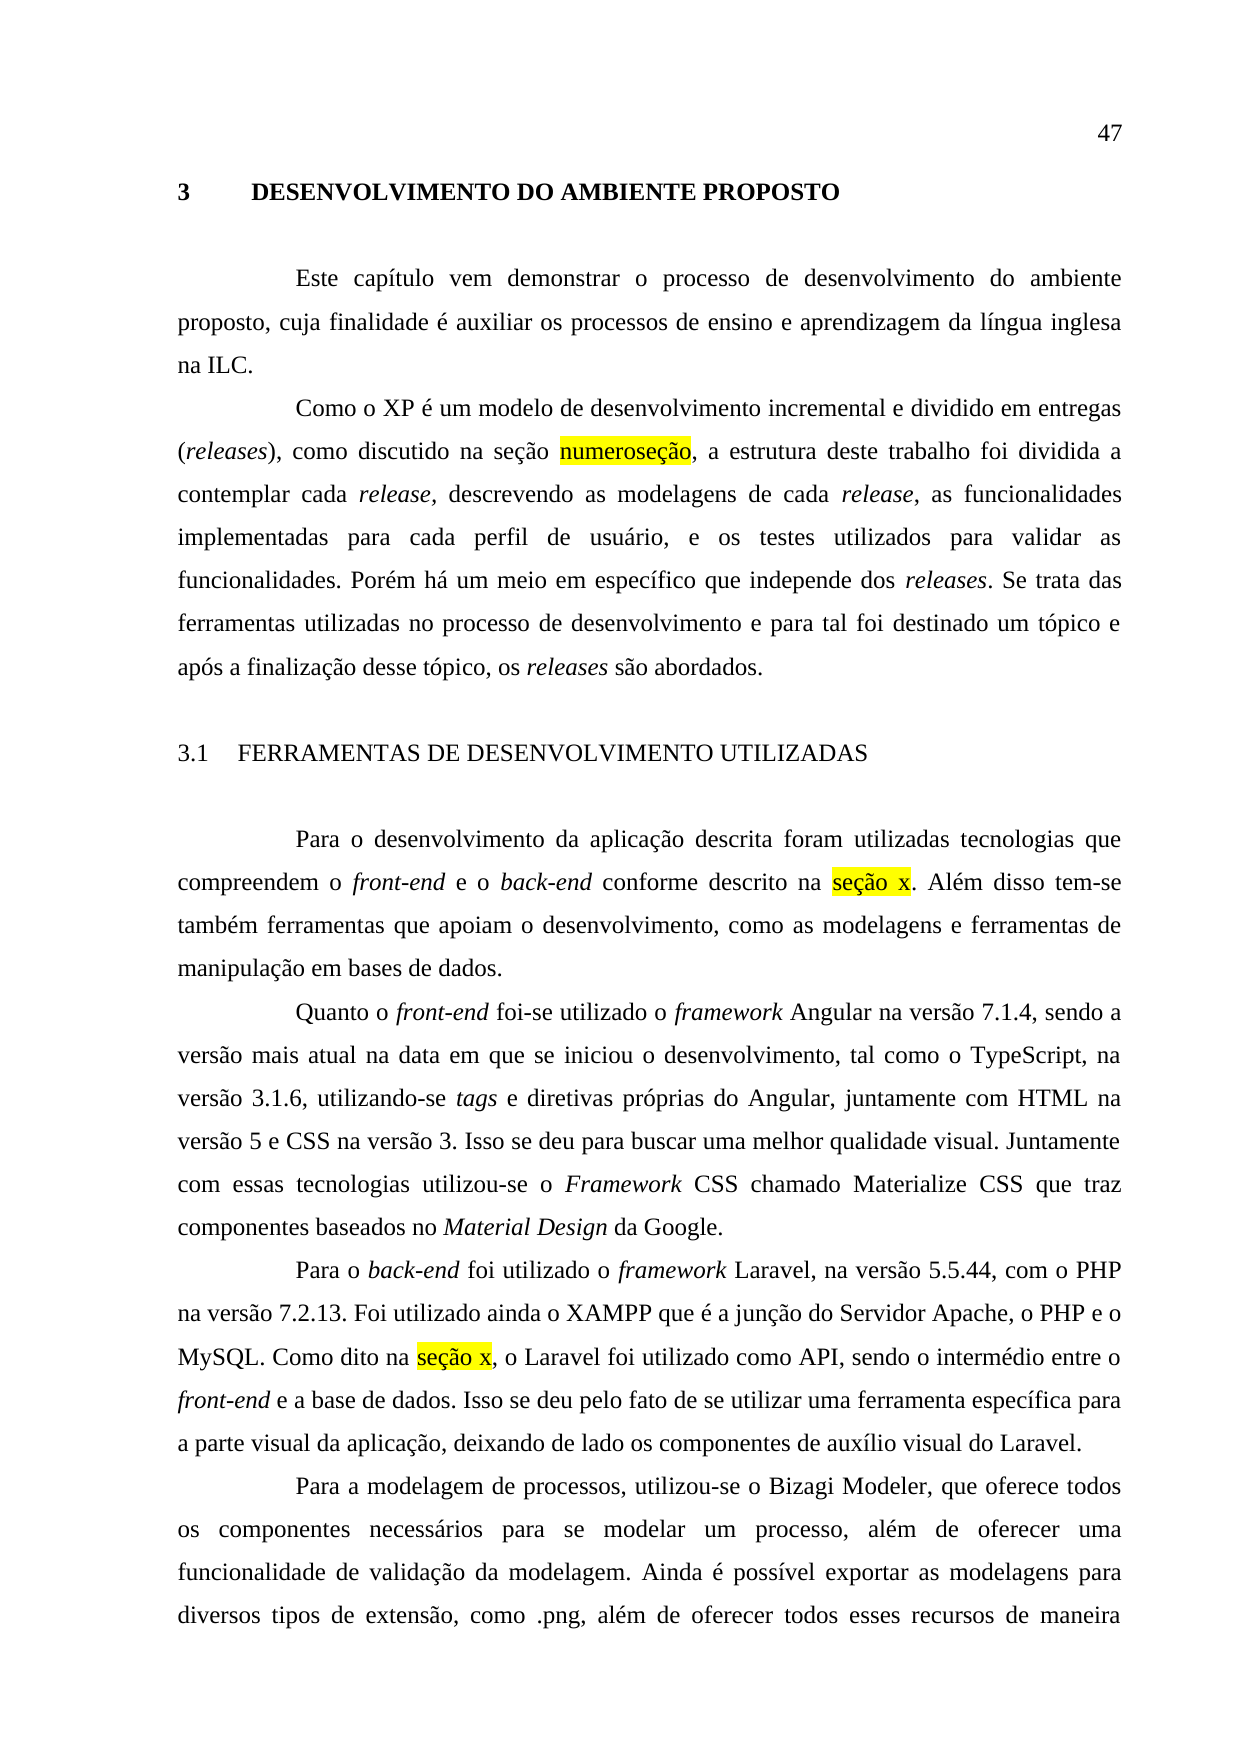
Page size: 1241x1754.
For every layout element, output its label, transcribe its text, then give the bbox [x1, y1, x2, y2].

text Para o desenvolvimento da aplicação descrita foram utilizadas tecnologias que compreendem o front-end e o back-end conforme descrito na seção x. Além disso tem-se também ferramentas que apoiam o desenvolvimento, como as modelagens e ferramentas de manipulação em bases de dados. [177, 824, 1122, 982]
subtitle Ferramentas de desenvolvimento utilizadas [177, 738, 1122, 767]
text Para o back-end foi utilizado o framework Laravel, na versão 5.5.44, com o PHP na versão 7.2.13. Foi utilizado ainda o XAMPP que é a junção do Servidor Apache, o PHP e o MySQL. Como dito na seção x, o Laravel foi utilizado como API, sendo o intermédio entre o front-end e a base de dados. Isso se deu pelo fato de se utilizar uma ferramenta específica para a parte visual da aplicação, deixando de lado os componentes de auxílio visual do Laravel. [177, 1255, 1122, 1457]
text Quanto o front-end foi-se utilizado o framework Angular na versão 7.1.4, sendo a versão mais atual na data em que se iniciou o desenvolvimento, tal como o TypeScript, na versão 3.1.6, utilizando-se tags e diretivas próprias do Angular, juntamente com HTML na versão 5 e CSS na versão 3. Isso se deu para buscar uma melhor qualidade visual. Juntamente com essas tecnologias utilizou-se o Framework CSS chamado Materialize CSS que traz componentes baseados no Material Design da Google. [177, 997, 1122, 1241]
text Este capítulo vem demonstrar o processo de desenvolvimento do ambiente proposto, cuja finalidade é auxiliar os processos de ensino e aprendizagem da língua inglesa na ILC. [177, 263, 1122, 378]
text Como o XP é um modelo de desenvolvimento incremental e dividido em entregas (releases), como discutido na seção numeroseção, a estrutura deste trabalho foi dividida a contemplar cada release, descrevendo as modelagens de cada release, as funcionalidades implementadas para cada perfil de usuário, e os testes utilizados para validar as funcionalidades. Porém há um meio em específico que independe dos releases. Se trata das ferramentas utilizadas no processo de desenvolvimento e para tal foi destinado um tópico e após a finalização desse tópico, os releases são abordados. [177, 393, 1122, 680]
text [177, 1471, 1122, 1629]
subtitle desenvolvimento do ambiente proposto [177, 177, 1122, 206]
